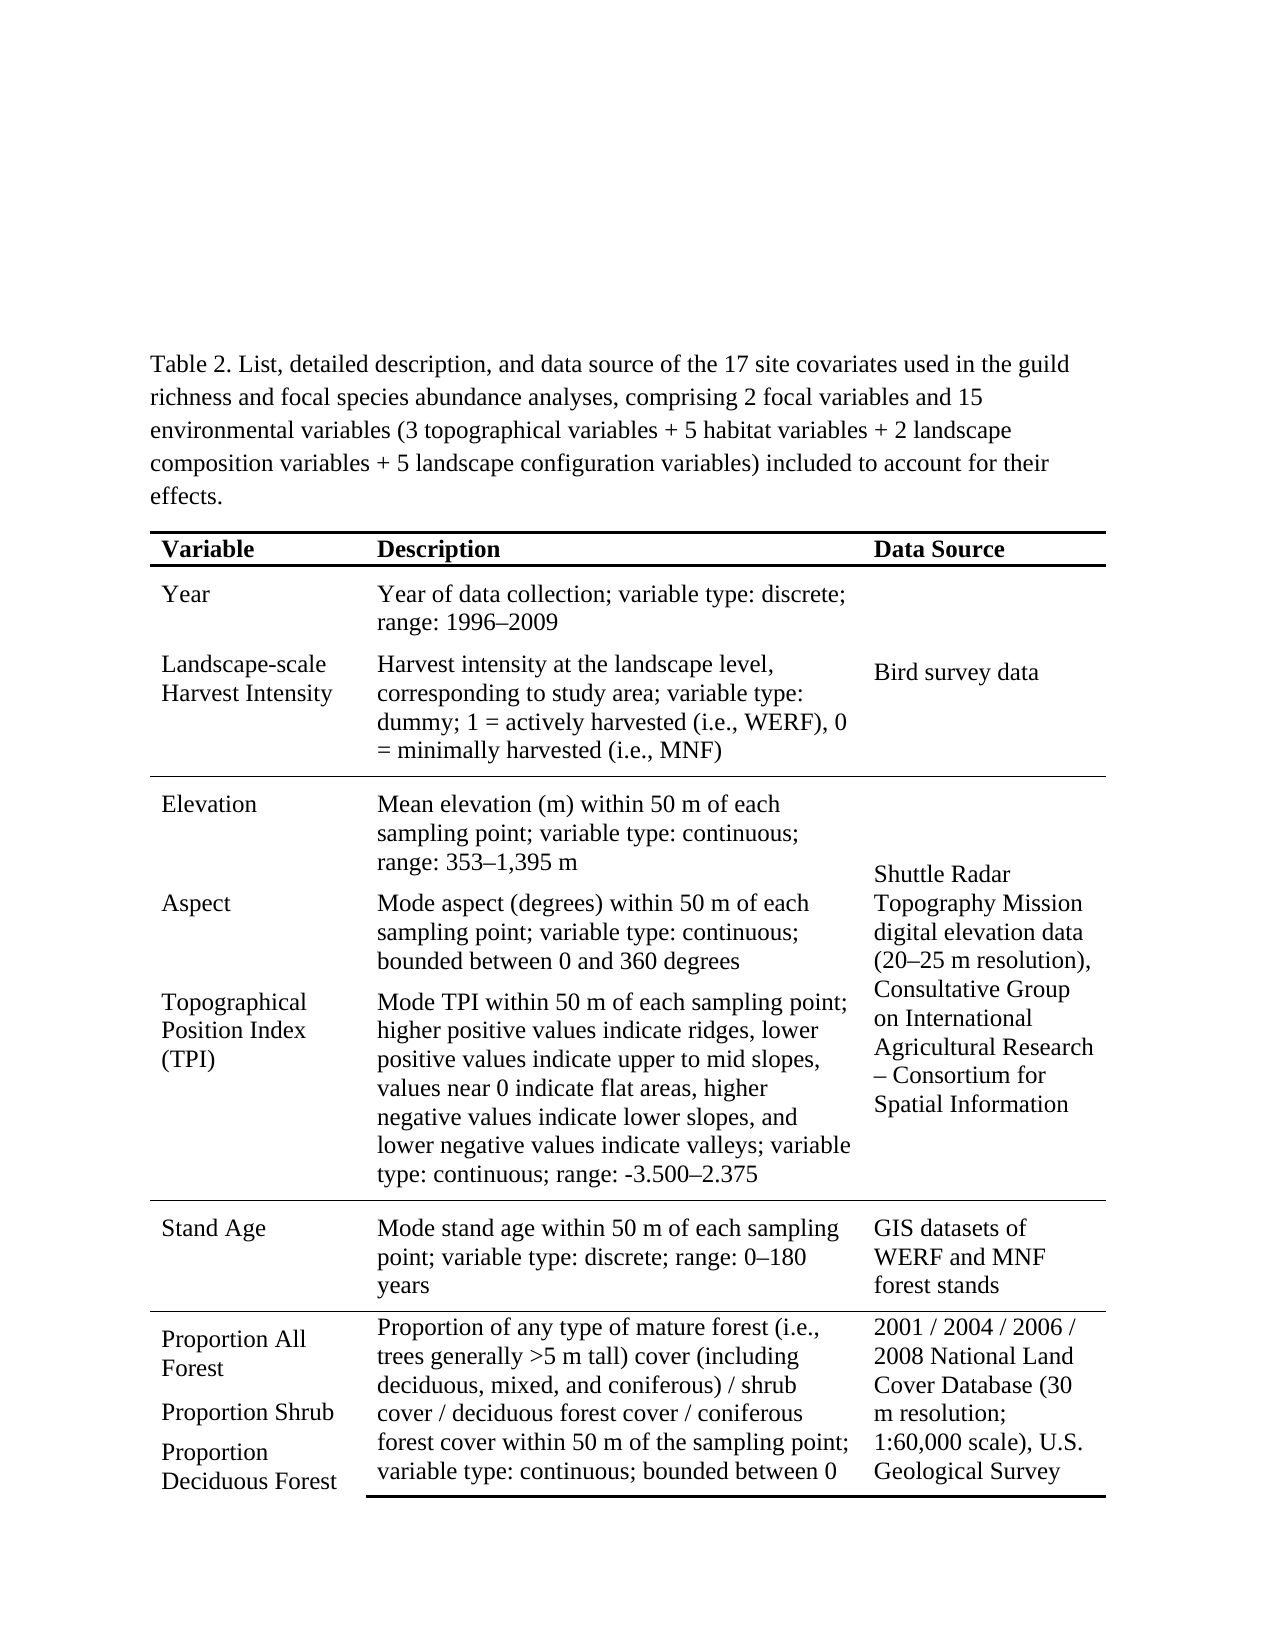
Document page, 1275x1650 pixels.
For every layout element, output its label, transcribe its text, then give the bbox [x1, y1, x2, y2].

table_header Data Source [863, 534, 1106, 563]
table_cell Mode aspect (degrees) within 50 m of each sampling point; variable type: continuous; bounded between 0 and 360 degrees [366, 888, 862, 987]
table_cell Shuttle Radar Topography Mission digital elevation data (20–25 m resolution), Consultative Group on International Agricultural Research – Consortium for Spatial Information [863, 777, 1106, 1200]
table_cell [863, 1312, 1106, 1495]
table_cell Mode stand age within 50 m of each sampling point; variable type: discrete; range: 0–180 years [366, 1201, 862, 1311]
table_cell Proportion All Forest [150, 1312, 366, 1394]
table_cell Aspect [150, 888, 366, 987]
table_cell Elevation [150, 777, 366, 887]
table_cell Stand Age [150, 1201, 366, 1311]
table_cell GIS datasets of WERF and MNF forest stands [863, 1201, 1106, 1311]
table_cell Year [150, 567, 366, 648]
table_cell Bird survey data [863, 567, 1106, 776]
table_cell Mode TPI within 50 m of each sampling point; higher positive values indicate ridges, lower positive values indicate upper to mid slopes, values near 0 indicate flat areas, higher negative values indicate lower slopes, and lower negative values indicate valleys; variable type: continuous; range: -3.500–2.375 [366, 987, 862, 1200]
table_cell Harvest intensity at the landscape level, corresponding to study area; variable type: dummy; 1 = actively harvested (i.e., WERF), 0 = minimally harvested (i.e., MNF) [366, 648, 862, 776]
table_cell Topographical Position Index (TPI) [150, 987, 366, 1200]
text Table 2. List, detailed description, and data source of the 17 site covariates used in the guild richness and focal species abundance analyses, comprising 2 focal variables and 15 environmental variables (3 topographical variables + 5 habitat variables + 2 landscape composition variables + 5 landscape configuration variables) included to account for their effects. [150, 349, 1125, 509]
table_cell Landscape-scale Harvest Intensity [150, 648, 366, 776]
table_header Description [366, 534, 862, 563]
table_cell Mean elevation (m) within 50 m of each sampling point; variable type: continuous; range: 353–1,395 m [366, 777, 862, 887]
table_cell Year of data collection; variable type: discrete; range: 1996–2009 [366, 567, 862, 648]
table_cell Proportion of any type of mature forest (i.e., trees generally >5 m tall) cover (including deciduous, mixed, and coniferous) / shrub cover / deciduous forest cover / coniferous forest cover within 50 m of the sampling point; variable type: continuous; bounded between 0 and 1 [366, 1312, 862, 1495]
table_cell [150, 1438, 366, 1495]
table_cell Proportion Shrub [150, 1394, 366, 1437]
table_header Variable [150, 534, 366, 563]
